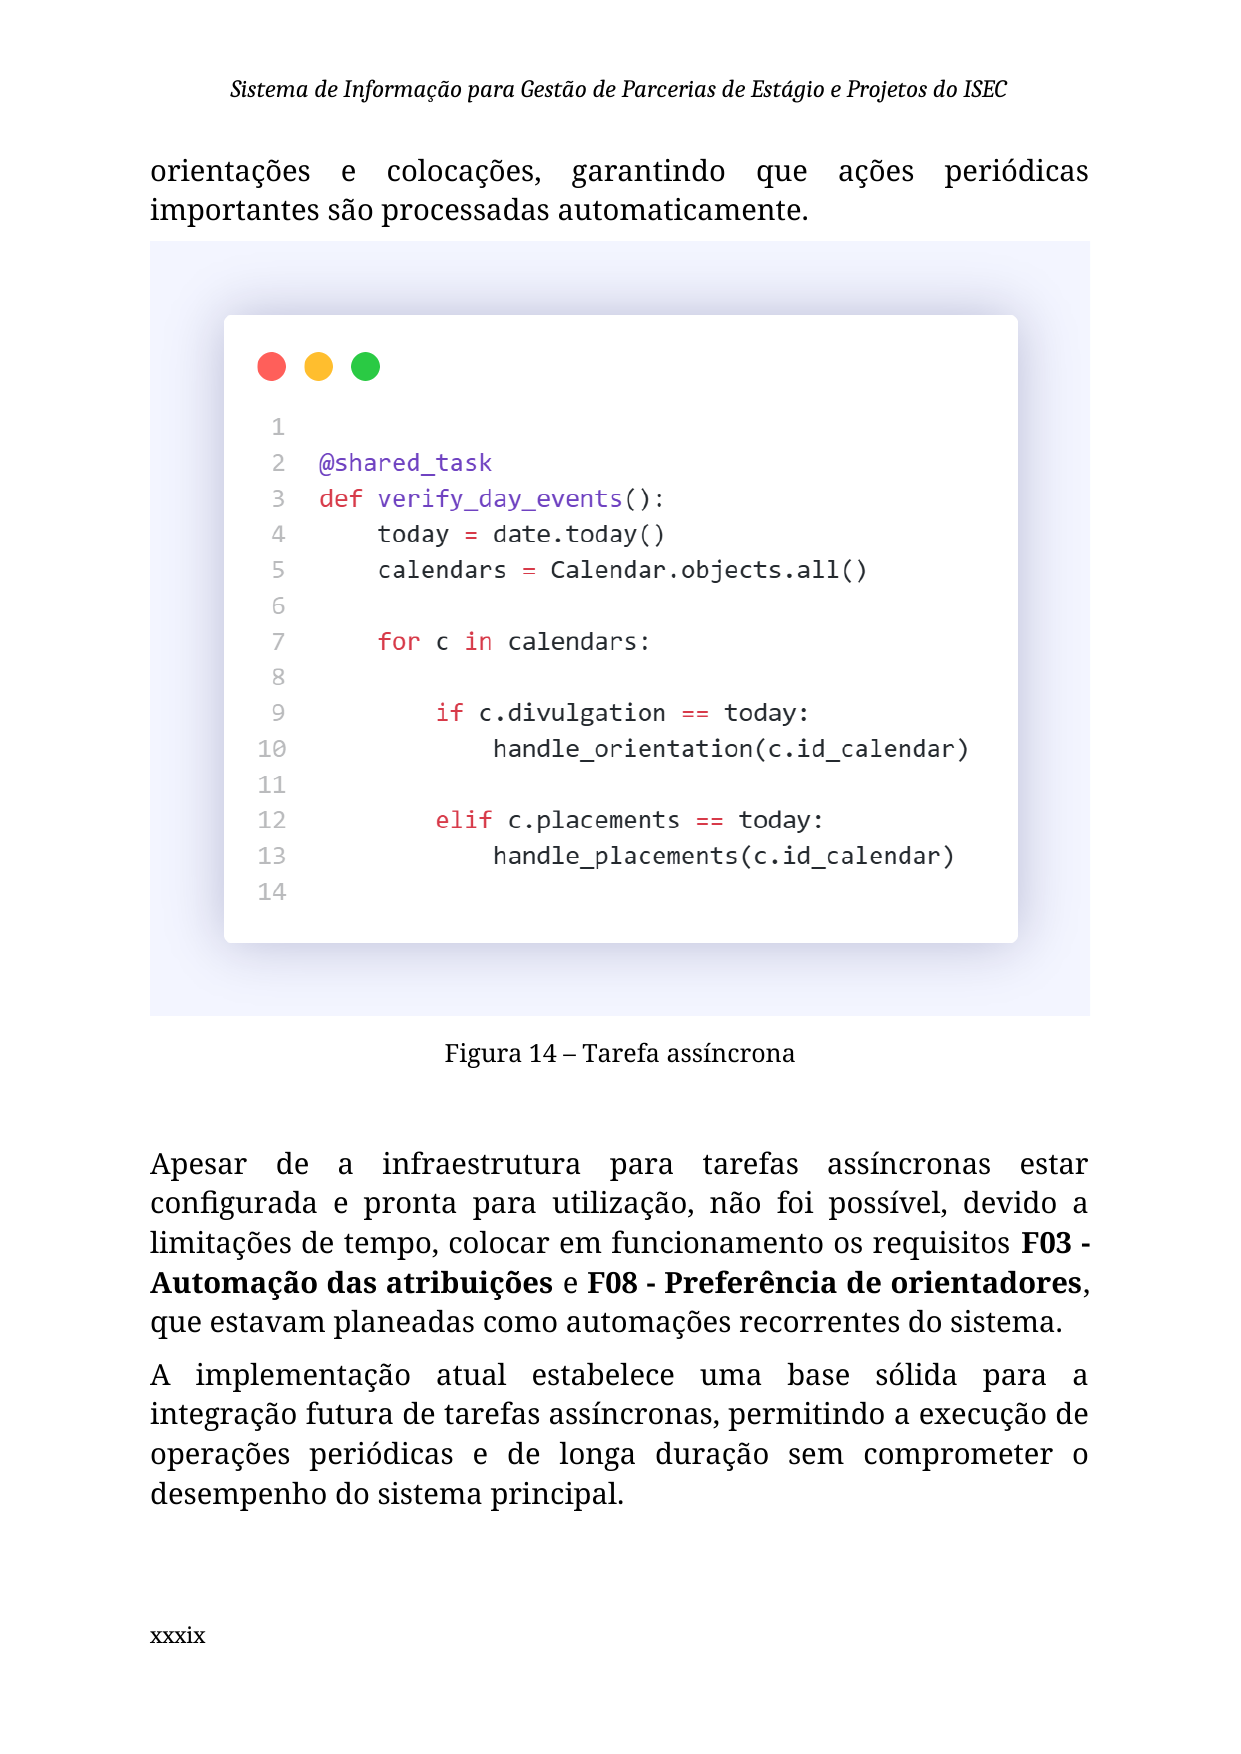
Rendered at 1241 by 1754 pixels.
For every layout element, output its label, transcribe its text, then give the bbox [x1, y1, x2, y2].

text Apesar de a infraestrutura para tarefas assíncronas estar configurada e pronta para utilização, não foi possível, devido a limitações de tempo, colocar em funcionamento os requisitos F03 - Automação das atribuições e F08 - Preferência de orientadores, que estavam planeadas como automações recorrentes do sistema. [150, 1143, 1090, 1341]
picture [150, 241, 1091, 1016]
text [150, 150, 1090, 229]
text Figura 14 – Tarefa assíncrona [150, 1036, 1090, 1070]
text A implementação atual estabelece uma base sólida para a integração futura de tarefas assíncronas, permitindo a execução de operações periódicas e de longa duração sem comprometer o desempenho do sistema principal. [150, 1354, 1090, 1513]
